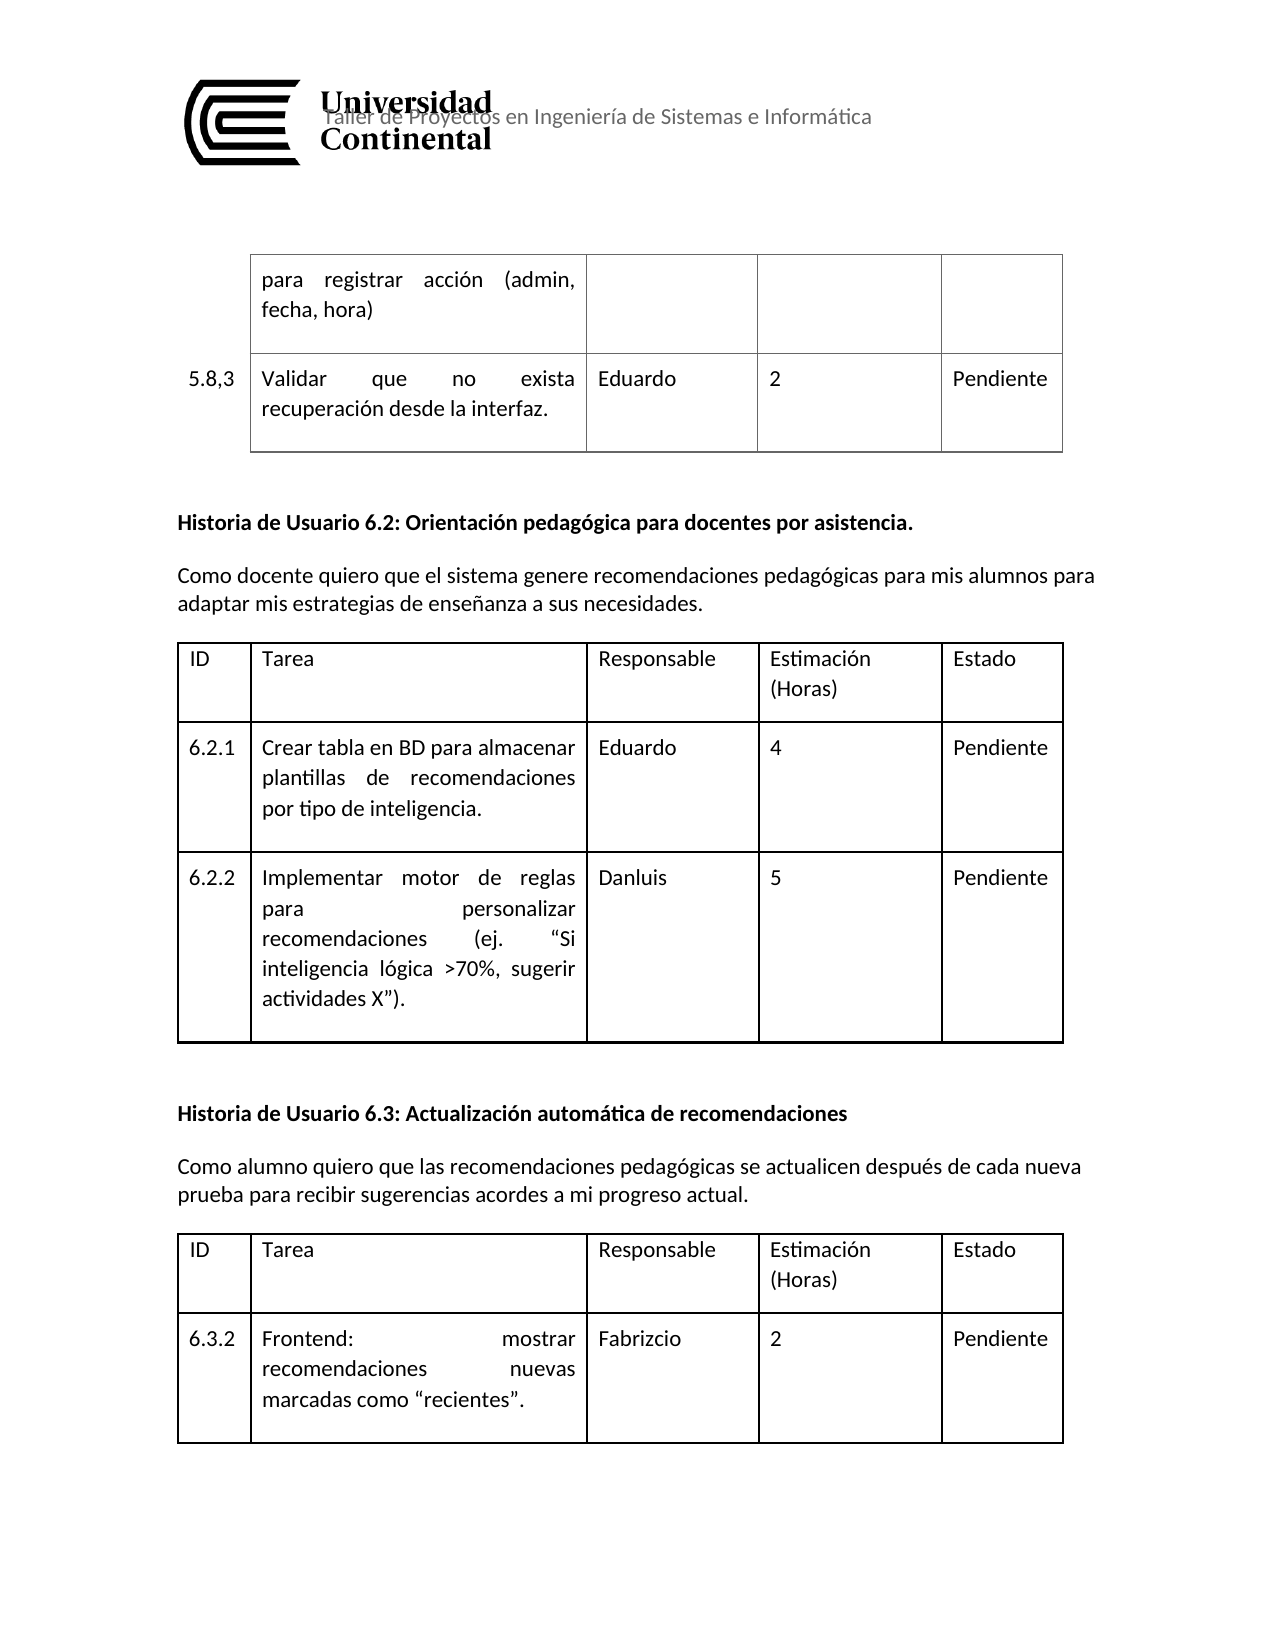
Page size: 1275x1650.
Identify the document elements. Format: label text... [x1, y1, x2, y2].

text Como docente quiero que el sistema genere recomendaciones pedagógicas para mis alumnos para adaptar mis estrategias de enseñanza a sus necesidades. [177, 561, 1098, 617]
text Historia de Usuario 6.3: Actualización automática de recomendaciones [177, 1099, 1098, 1127]
picture [180, 76, 496, 168]
text Historia de Usuario 6.2: Orientación pedagógica para docentes por asistencia. [177, 508, 1098, 536]
text Como alumno quiero que las recomendaciones pedagógicas se actualicen después de cada nueva prueba para recibir sugerencias acordes a mi progreso actual. [177, 1152, 1098, 1208]
